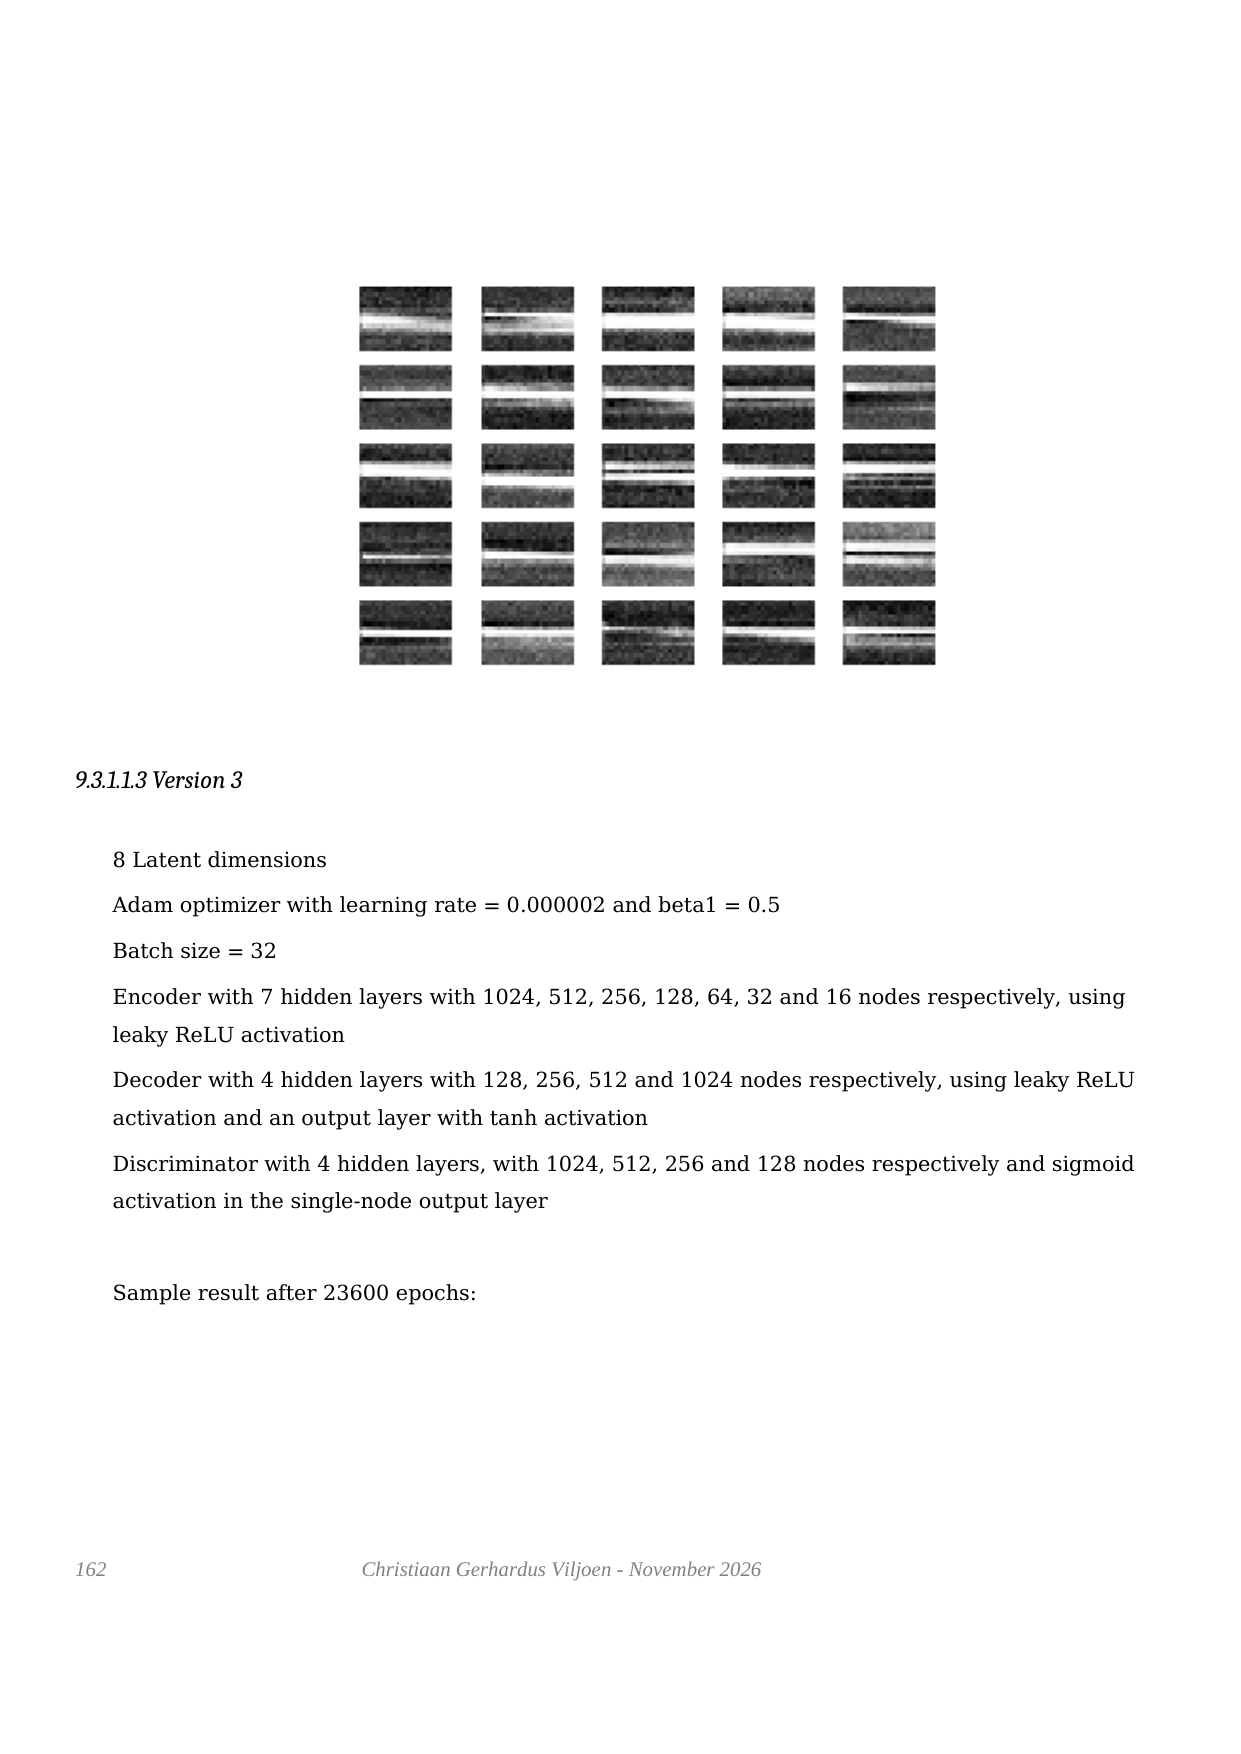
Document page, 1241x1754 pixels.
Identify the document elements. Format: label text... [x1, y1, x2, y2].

text Encoder with 7 hidden layers with 1024, 512, 256, 128, 64, 32 and 16 nodes respectively, using leaky ReLU activation [112, 984, 1165, 1046]
text 8 Latent dimensions [112, 846, 1165, 871]
picture [262, 226, 1015, 728]
text Decoder with 4 hidden layers with 128, 256, 512 and 1024 nodes respectively, using leaky ReLU activation and an output layer with tanh activation [112, 1067, 1165, 1130]
subtitle Version 3 [75, 766, 1165, 794]
text Adam optimizer with learning rate = 0.000002 and beta1 = 0.5 [112, 892, 1165, 917]
text Batch size = 32 [112, 938, 1165, 963]
text Discriminator with 4 hidden layers, with 1024, 512, 256 and 128 nodes respectively and sigmoid activation in the single-node output layer [112, 1151, 1165, 1213]
text Sample result after 23600 epochs: [112, 1280, 1165, 1305]
